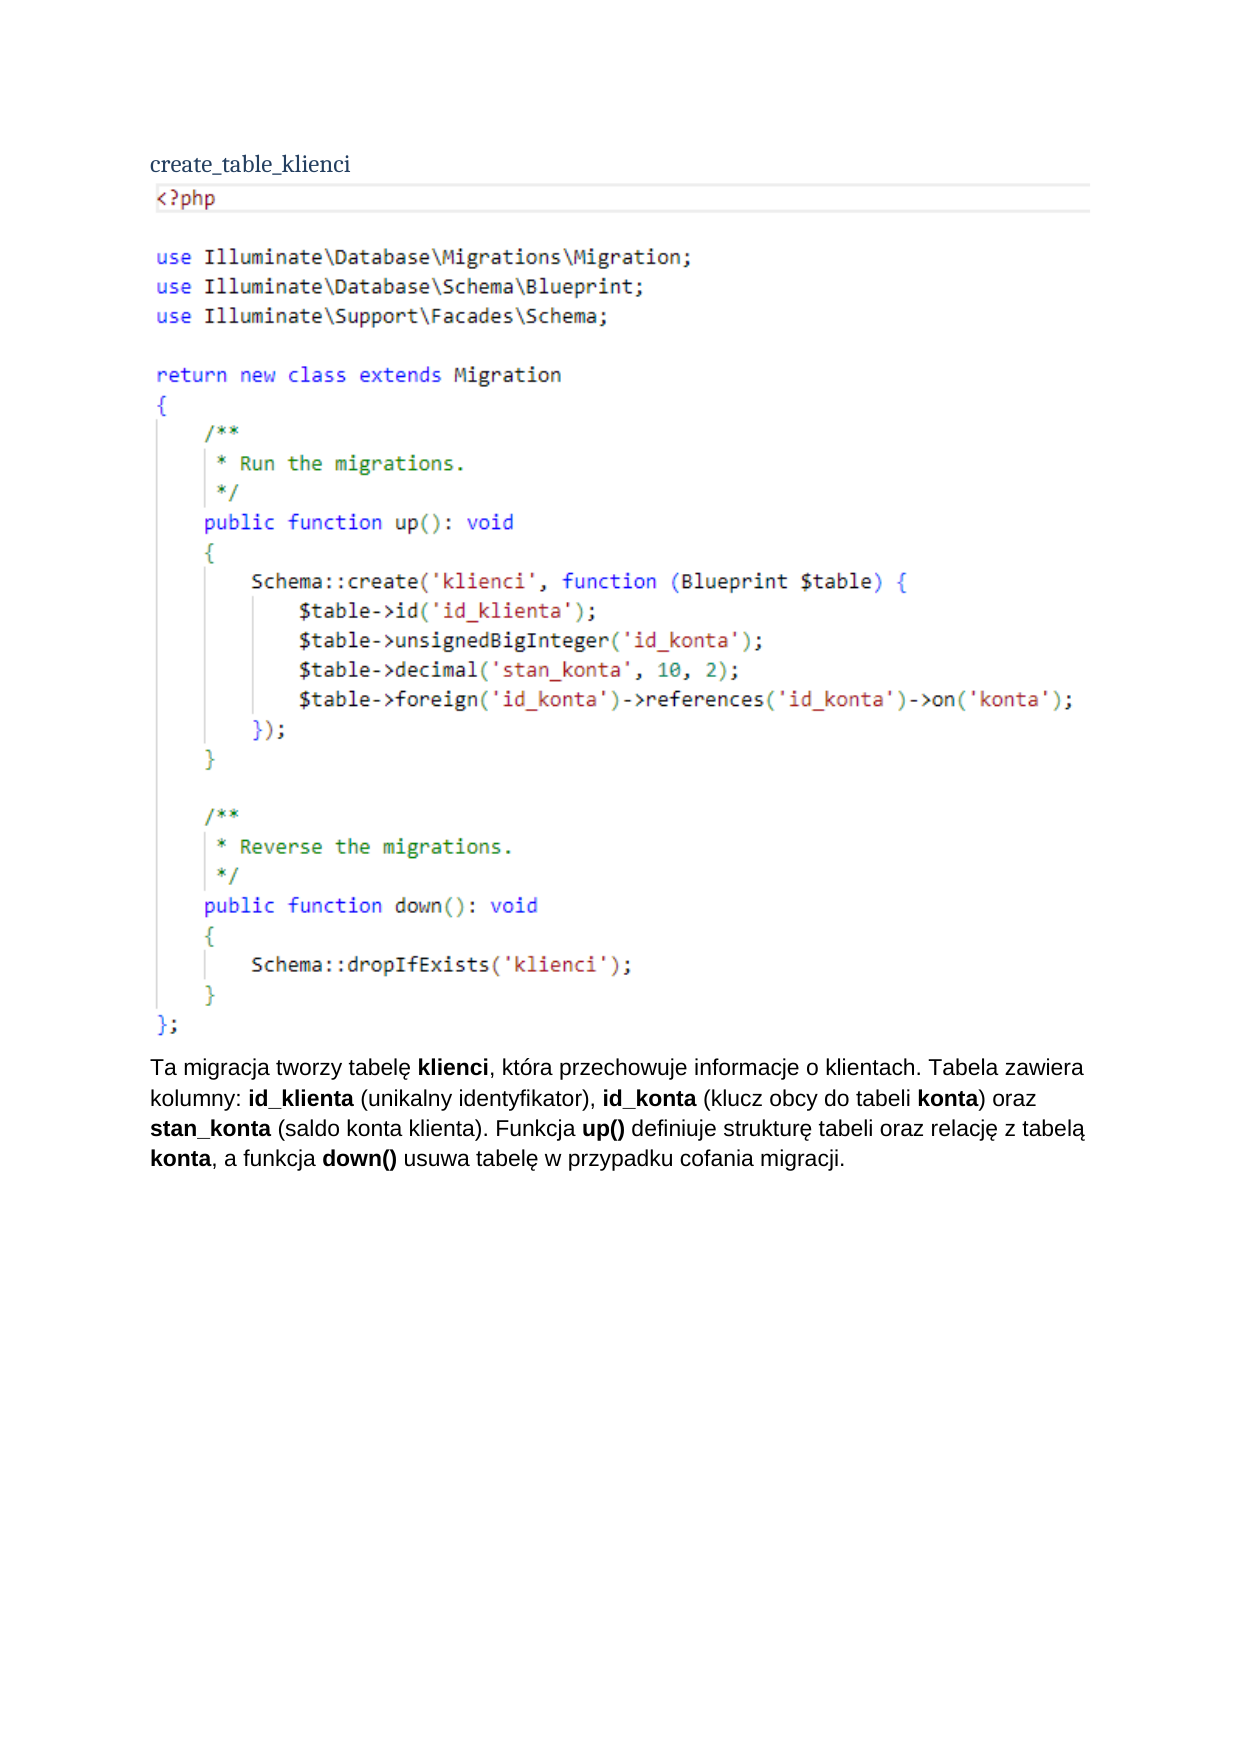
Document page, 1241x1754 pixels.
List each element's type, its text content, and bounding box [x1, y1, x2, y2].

picture [150, 183, 1091, 1051]
subtitle create_table_klienci [150, 150, 1090, 179]
text Ta migracja tworzy tabelę klienci, która przechowuje informacje o klientach. Tabela zawiera kolumny: id_klienta (unikalny identyfikator), id_konta (klucz obcy do tabeli konta) oraz stan_konta (saldo konta klienta). Funkcja up() definiuje strukturę tabeli oraz relację z tabelą konta, a funkcja down() usuwa tabelę w przypadku cofania migracji. [150, 1054, 1090, 1171]
